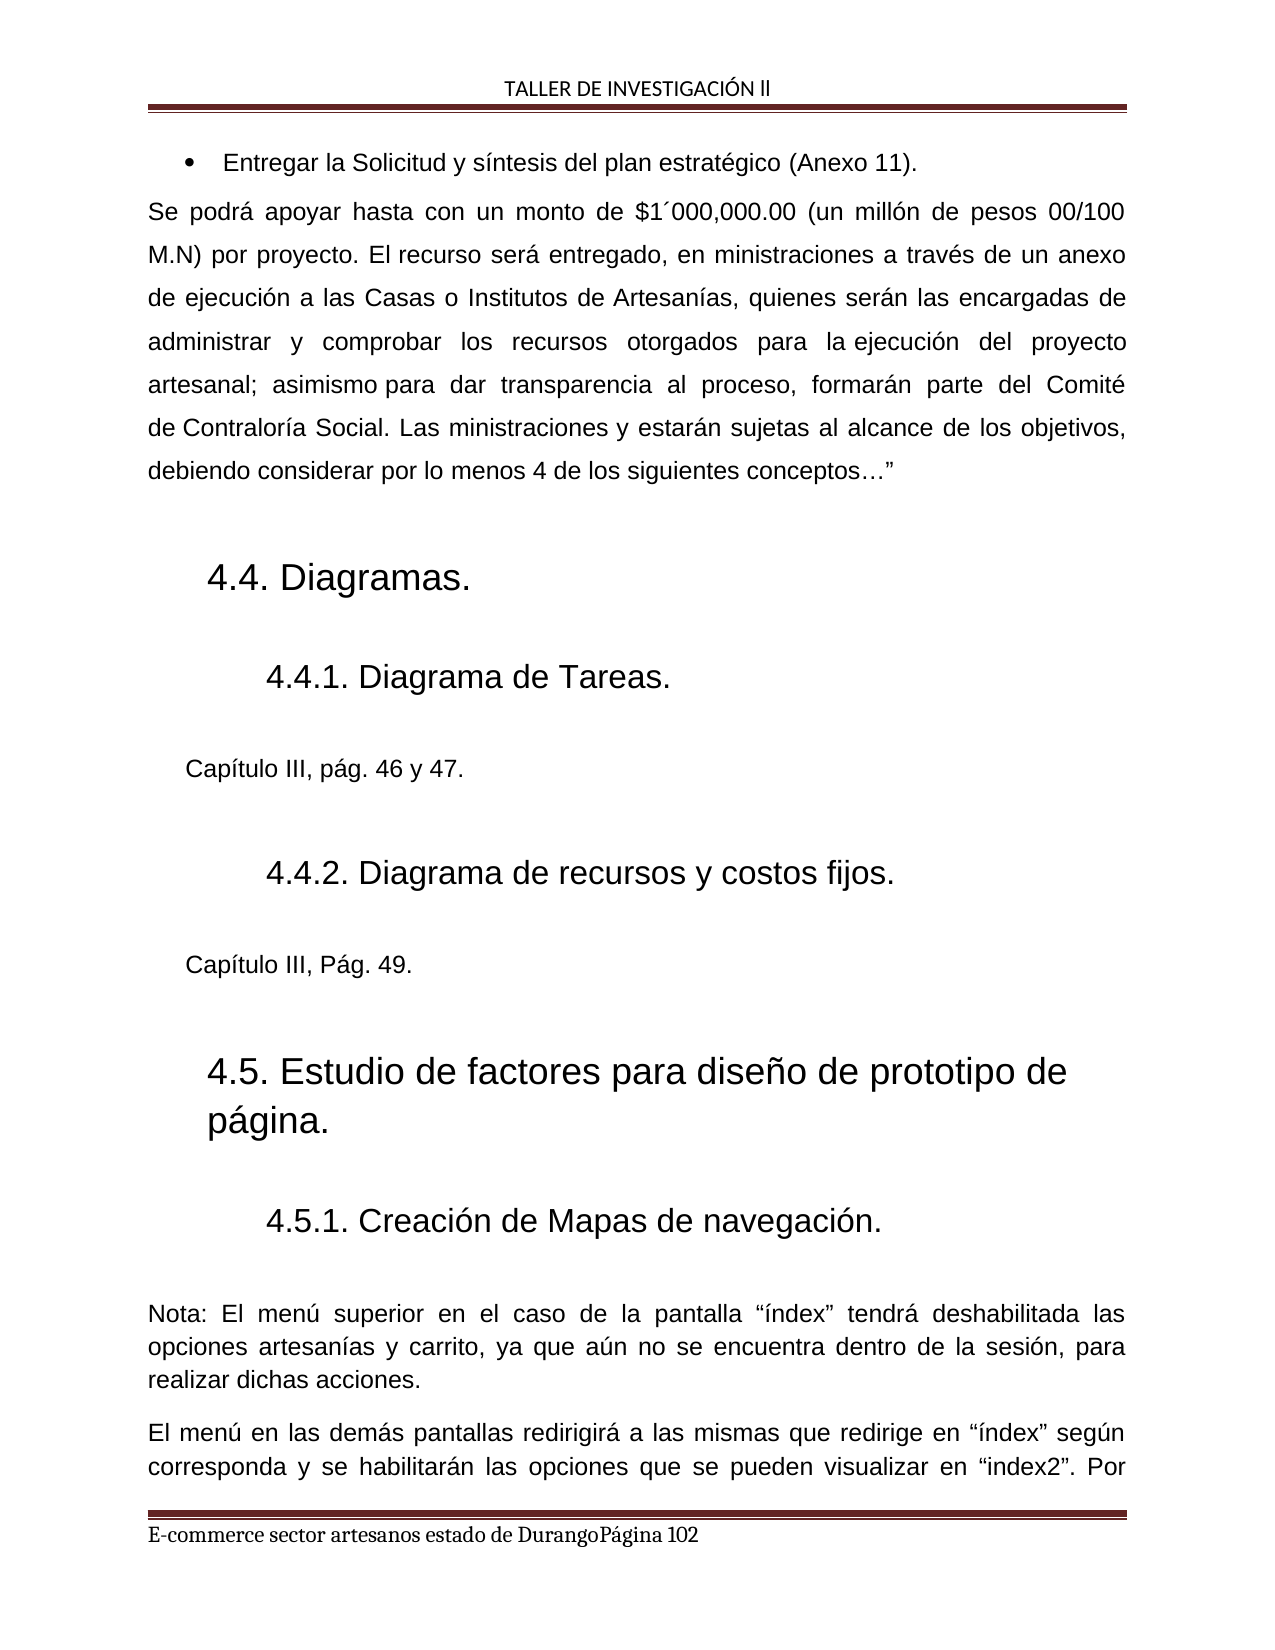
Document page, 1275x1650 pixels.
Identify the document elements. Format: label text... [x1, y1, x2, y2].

subtitle 4.5.1. Creación de Mapas de navegación. [266, 1201, 1127, 1240]
text Capítulo III, pág. 46 y 47. [185, 754, 1127, 783]
text Capítulo III, Pág. 49. [185, 950, 1127, 979]
subtitle 4.4. Diagramas. [207, 555, 1127, 598]
subtitle 4.4.2. Diagrama de recursos y costos fijos. [266, 853, 1127, 892]
text Nota: El menú superior en el caso de la pantalla “índex” tendrá deshabilitada las opciones artesanías y carrito, ya que aún no se encuentra dentro de la sesión, para realizar dichas acciones. [148, 1298, 1127, 1393]
subtitle 4.4.1. Diagrama de Tareas. [266, 657, 1127, 696]
list Entregar la Solicitud y síntesis del plan estratégico (Anexo 11). [185, 148, 1127, 177]
subtitle 4.5. Estudio de factores para diseño de prototipo de página. [207, 1049, 1127, 1142]
text Se podrá apoyar hasta con un monto de $1´000,000.00 (un millón de pesos 00/100 M.N) por proyecto. El recurso será entregado, en ministraciones a través de un anexo de ejecución a las Casas o Institutos de Artesanías, quienes serán las encargadas de administrar y comprobar los recursos otorgados para la ejecución del proyecto artesanal; asimismo para dar transparencia al proceso, formarán parte del Comité de Contraloría Social. Las ministraciones y estarán sujetas al alcance de los objetivos, debiendo considerar por lo menos 4 de los siguientes conceptos…” [148, 197, 1127, 485]
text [148, 1418, 1127, 1480]
